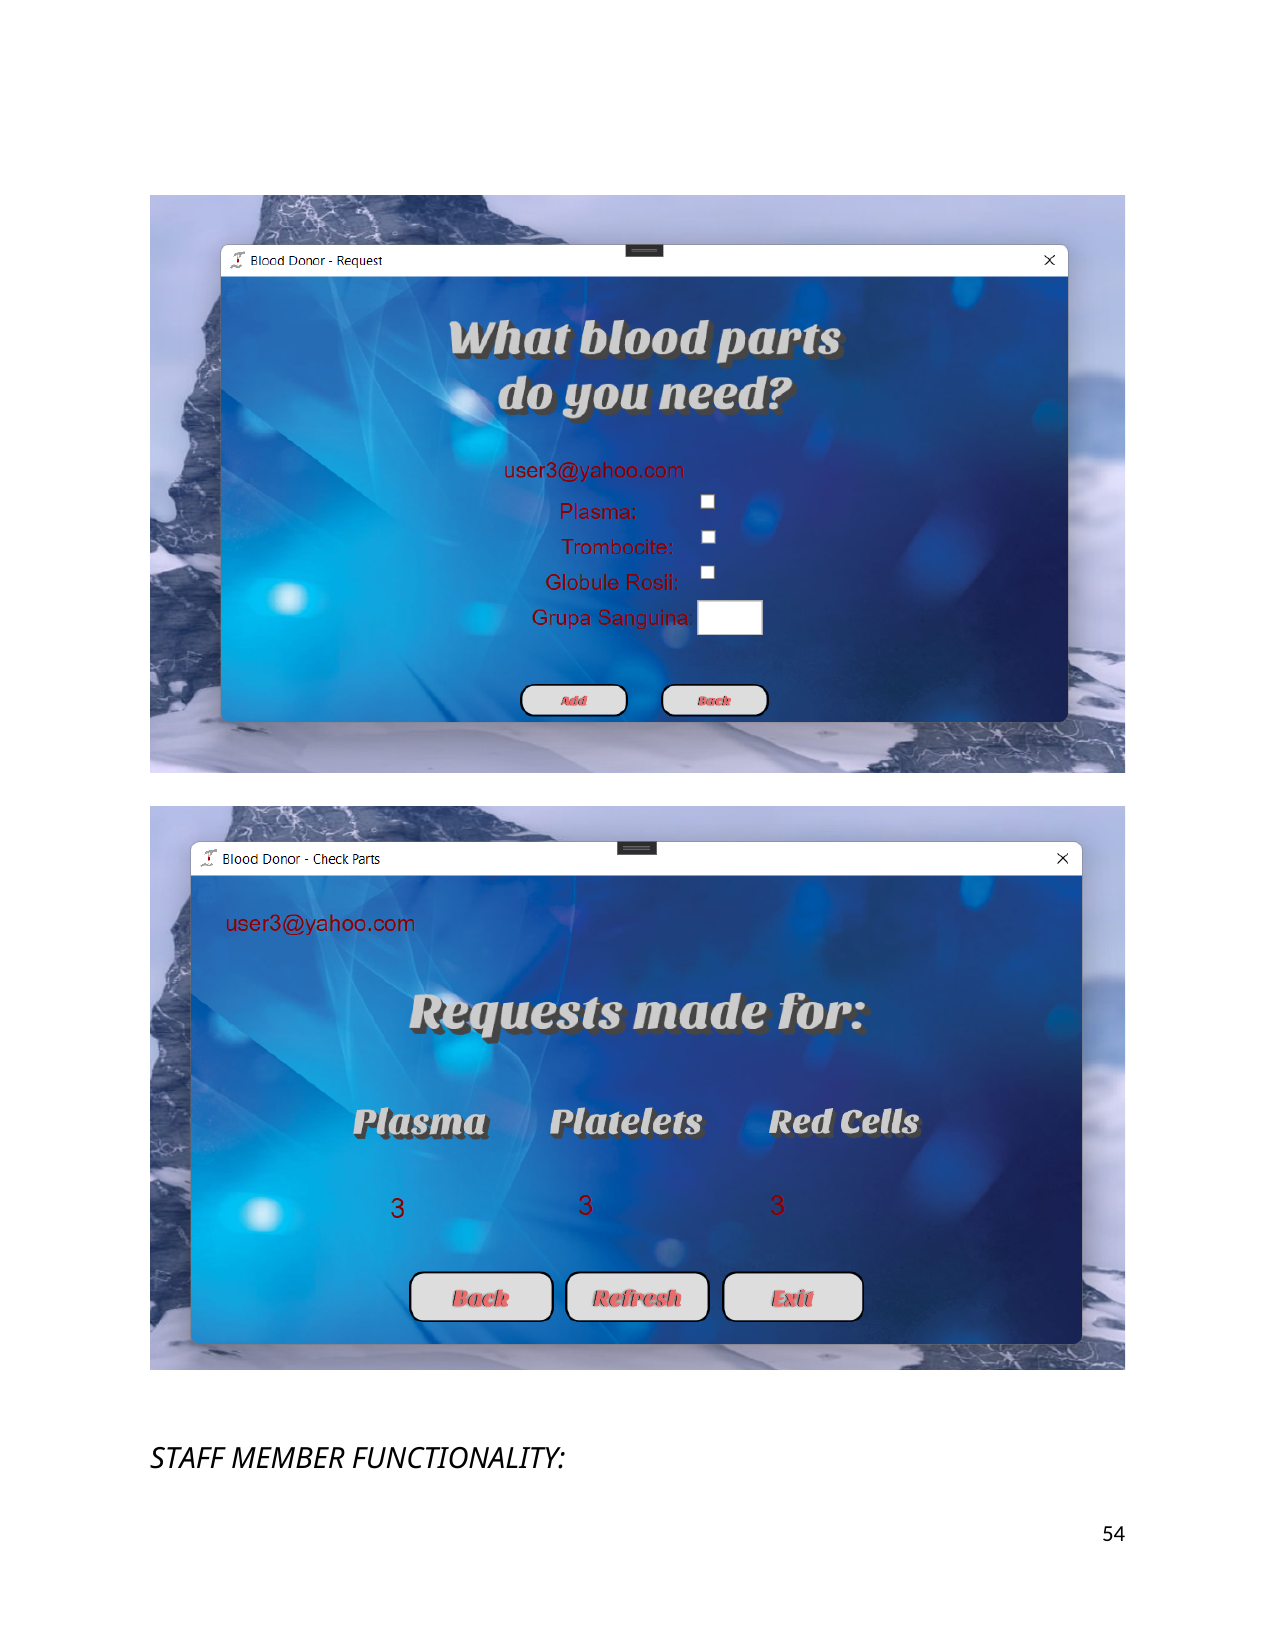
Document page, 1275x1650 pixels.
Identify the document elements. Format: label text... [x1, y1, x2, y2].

picture [150, 195, 1125, 773]
picture [150, 806, 1125, 1370]
text STAFF MEMBER FUNCTIONALITY: [150, 1437, 1125, 1477]
